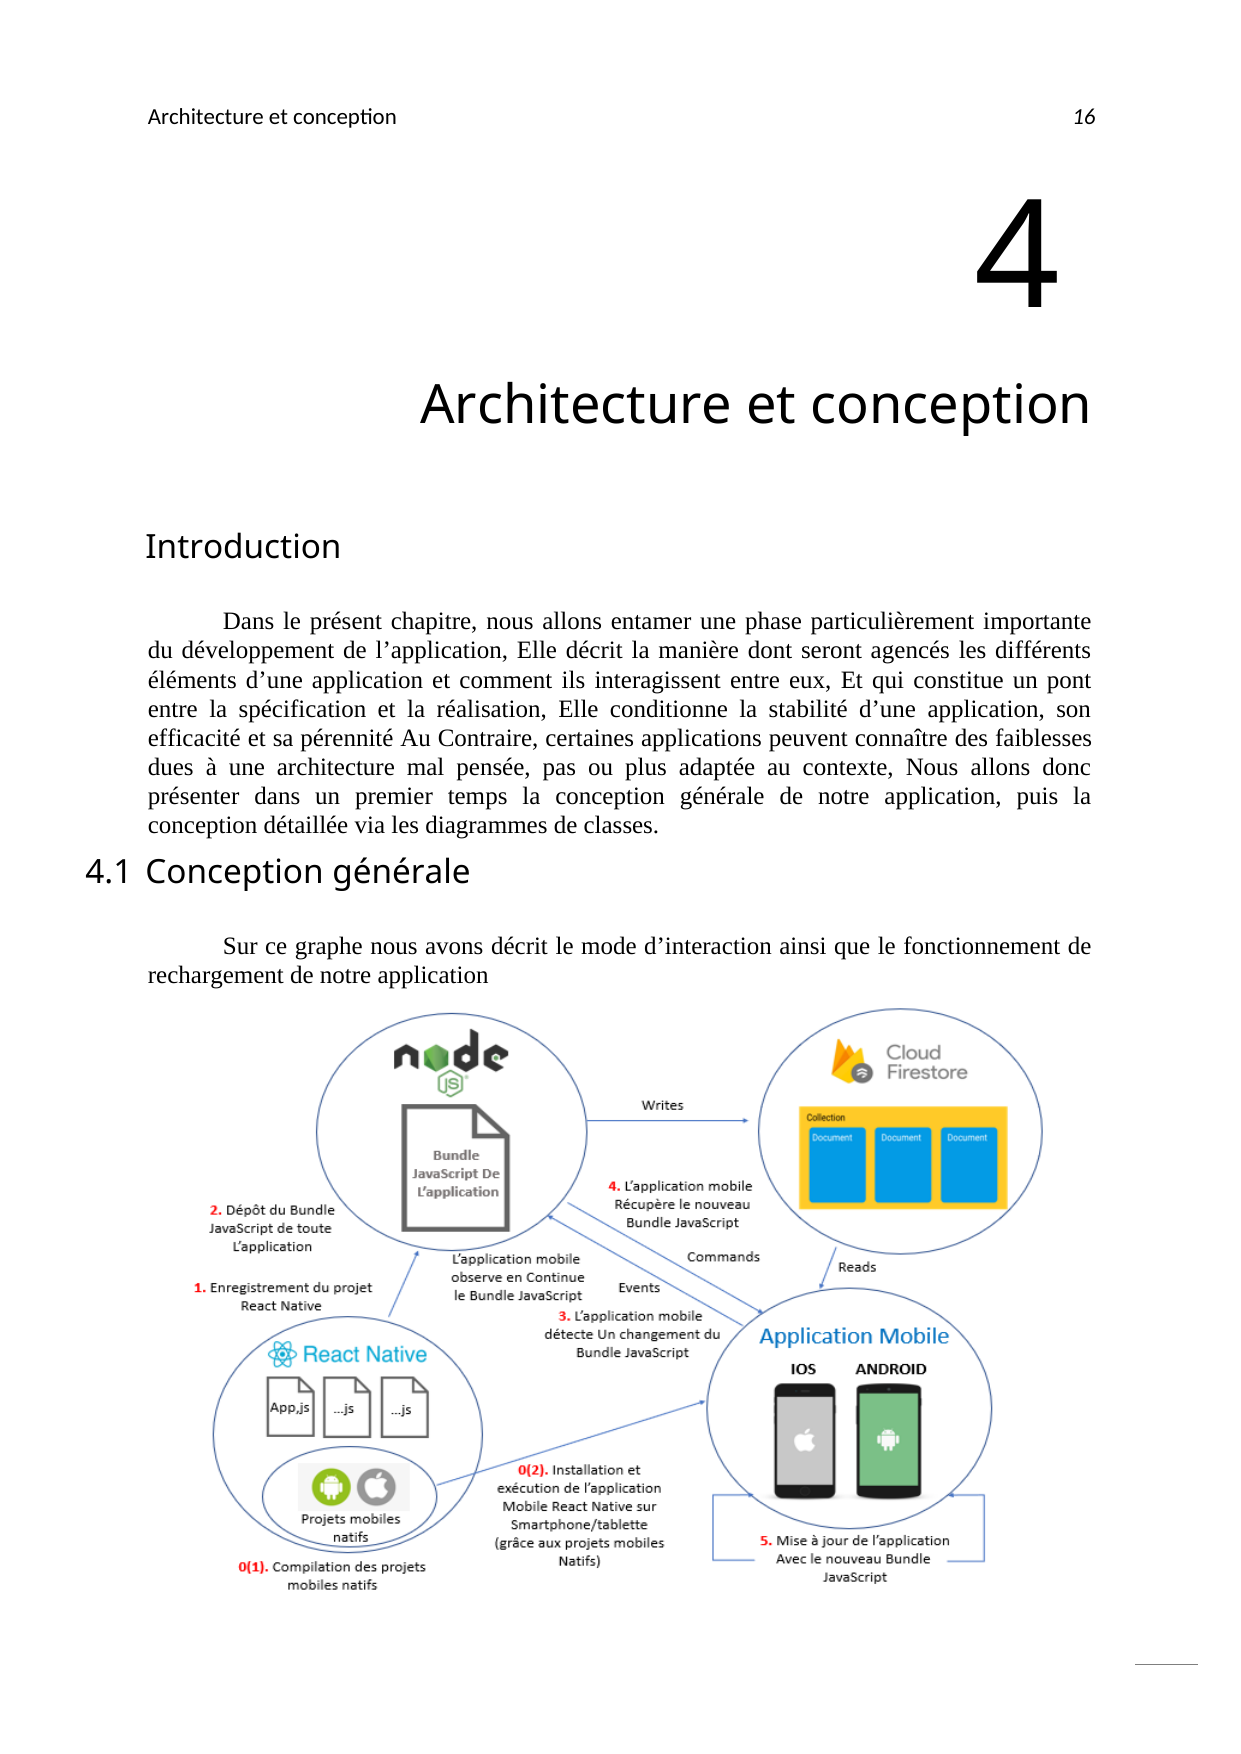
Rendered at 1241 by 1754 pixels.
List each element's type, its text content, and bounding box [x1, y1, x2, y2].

text Architecture et conception [85, 148, 1093, 439]
picture [184, 1006, 1056, 1592]
text Conception générale [85, 839, 1093, 893]
text Sur ce graphe nous avons décrit le mode d’interaction ainsi que le fonctionnement de rechargement de notre application [148, 931, 1093, 989]
text Dans le présent chapitre, nous allons entamer une phase particulièrement importante du développement de l’application, Elle décrit la manière dont seront agencés les différents éléments d’une application et comment ils interagissent entre eux, Et qui constitue un pont entre la spécification et la réalisation, Elle conditionne la stabilité d’une application, son efficacité et sa pérennité Au Contraire, certaines applications peuvent connaître des faiblesses dues à une architecture mal pensée, pas ou plus adaptée au contexte, Nous allons donc présenter dans un premier temps la conception générale de notre application, puis la conception détaillée via les diagrammes de classes. [148, 606, 1093, 839]
list Introduction [145, 514, 1093, 568]
